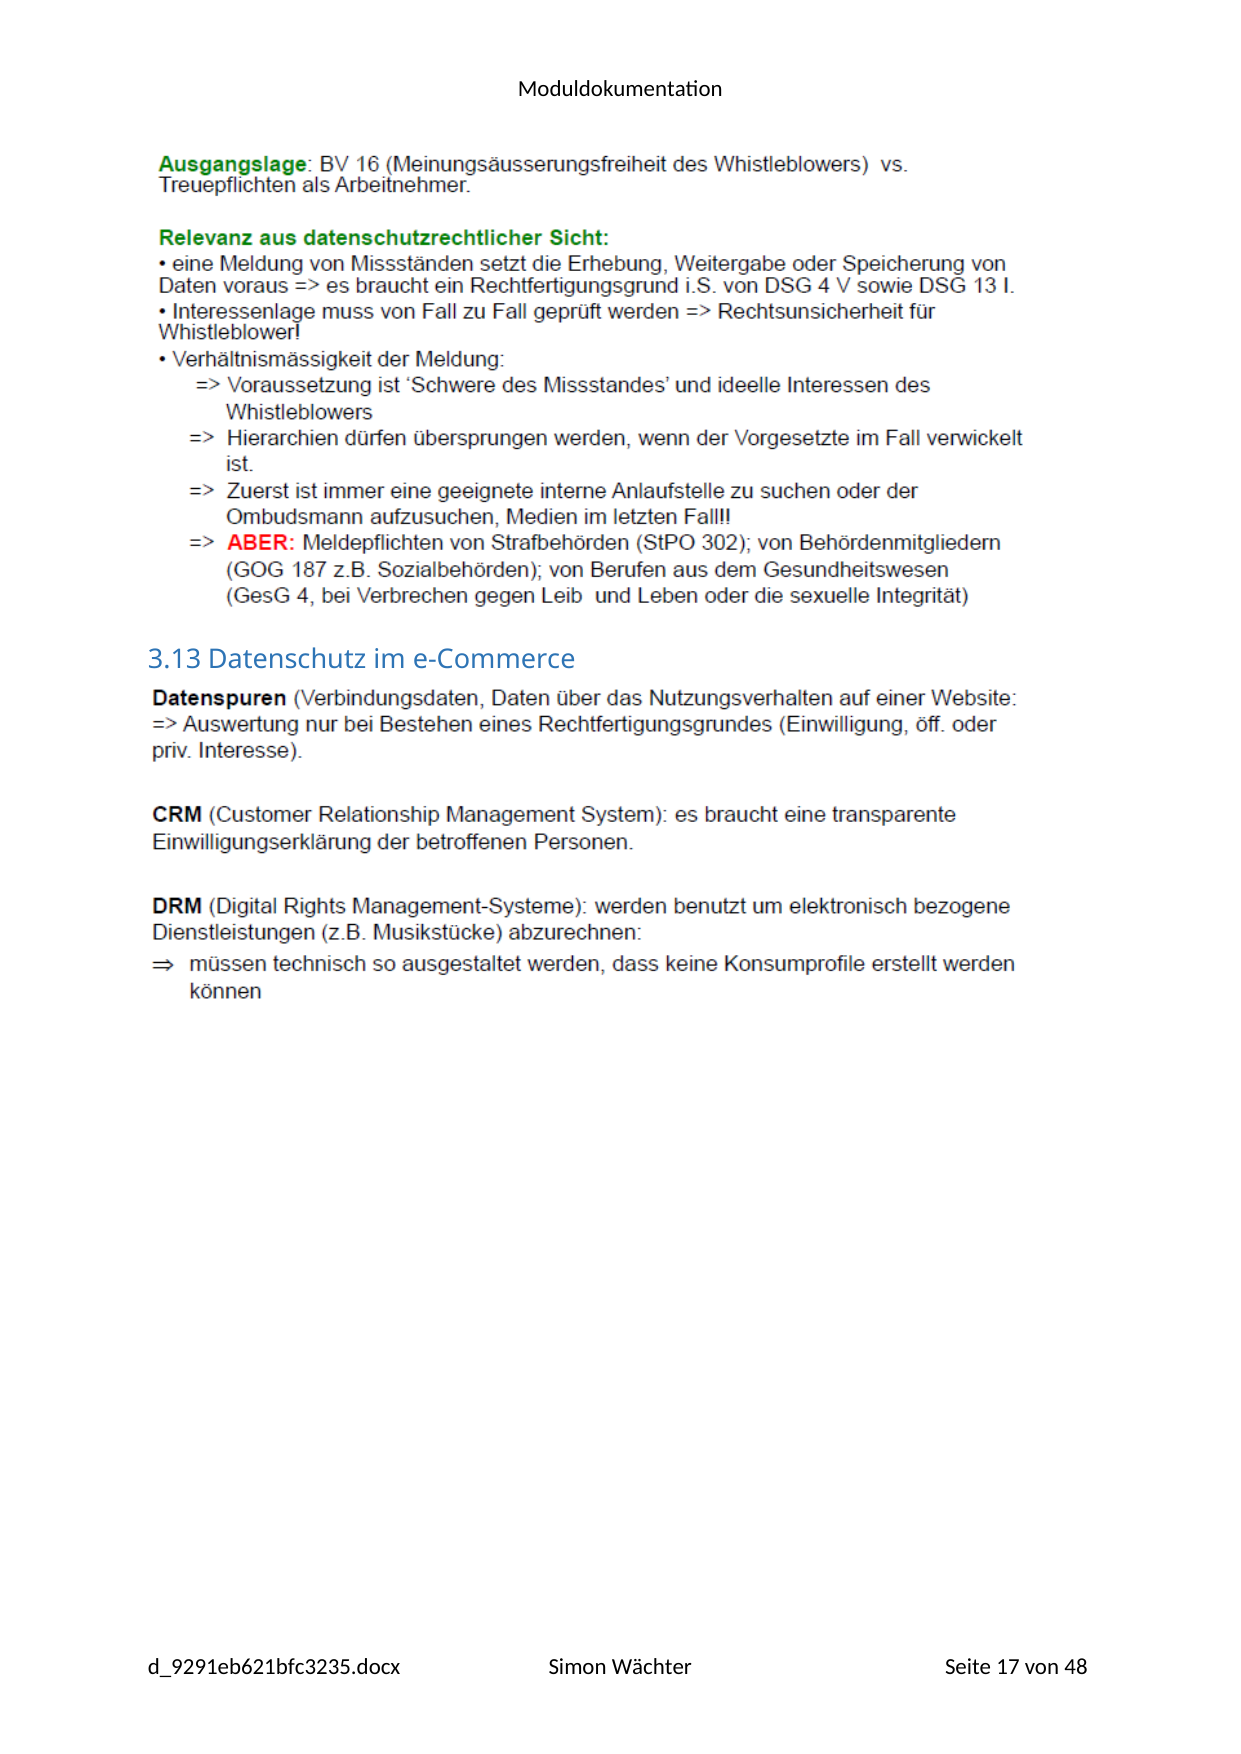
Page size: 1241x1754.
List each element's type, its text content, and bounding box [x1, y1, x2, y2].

subtitle Datenschutz im e-Commerce [148, 639, 1093, 676]
picture [147, 679, 1040, 1013]
picture [147, 147, 1041, 621]
